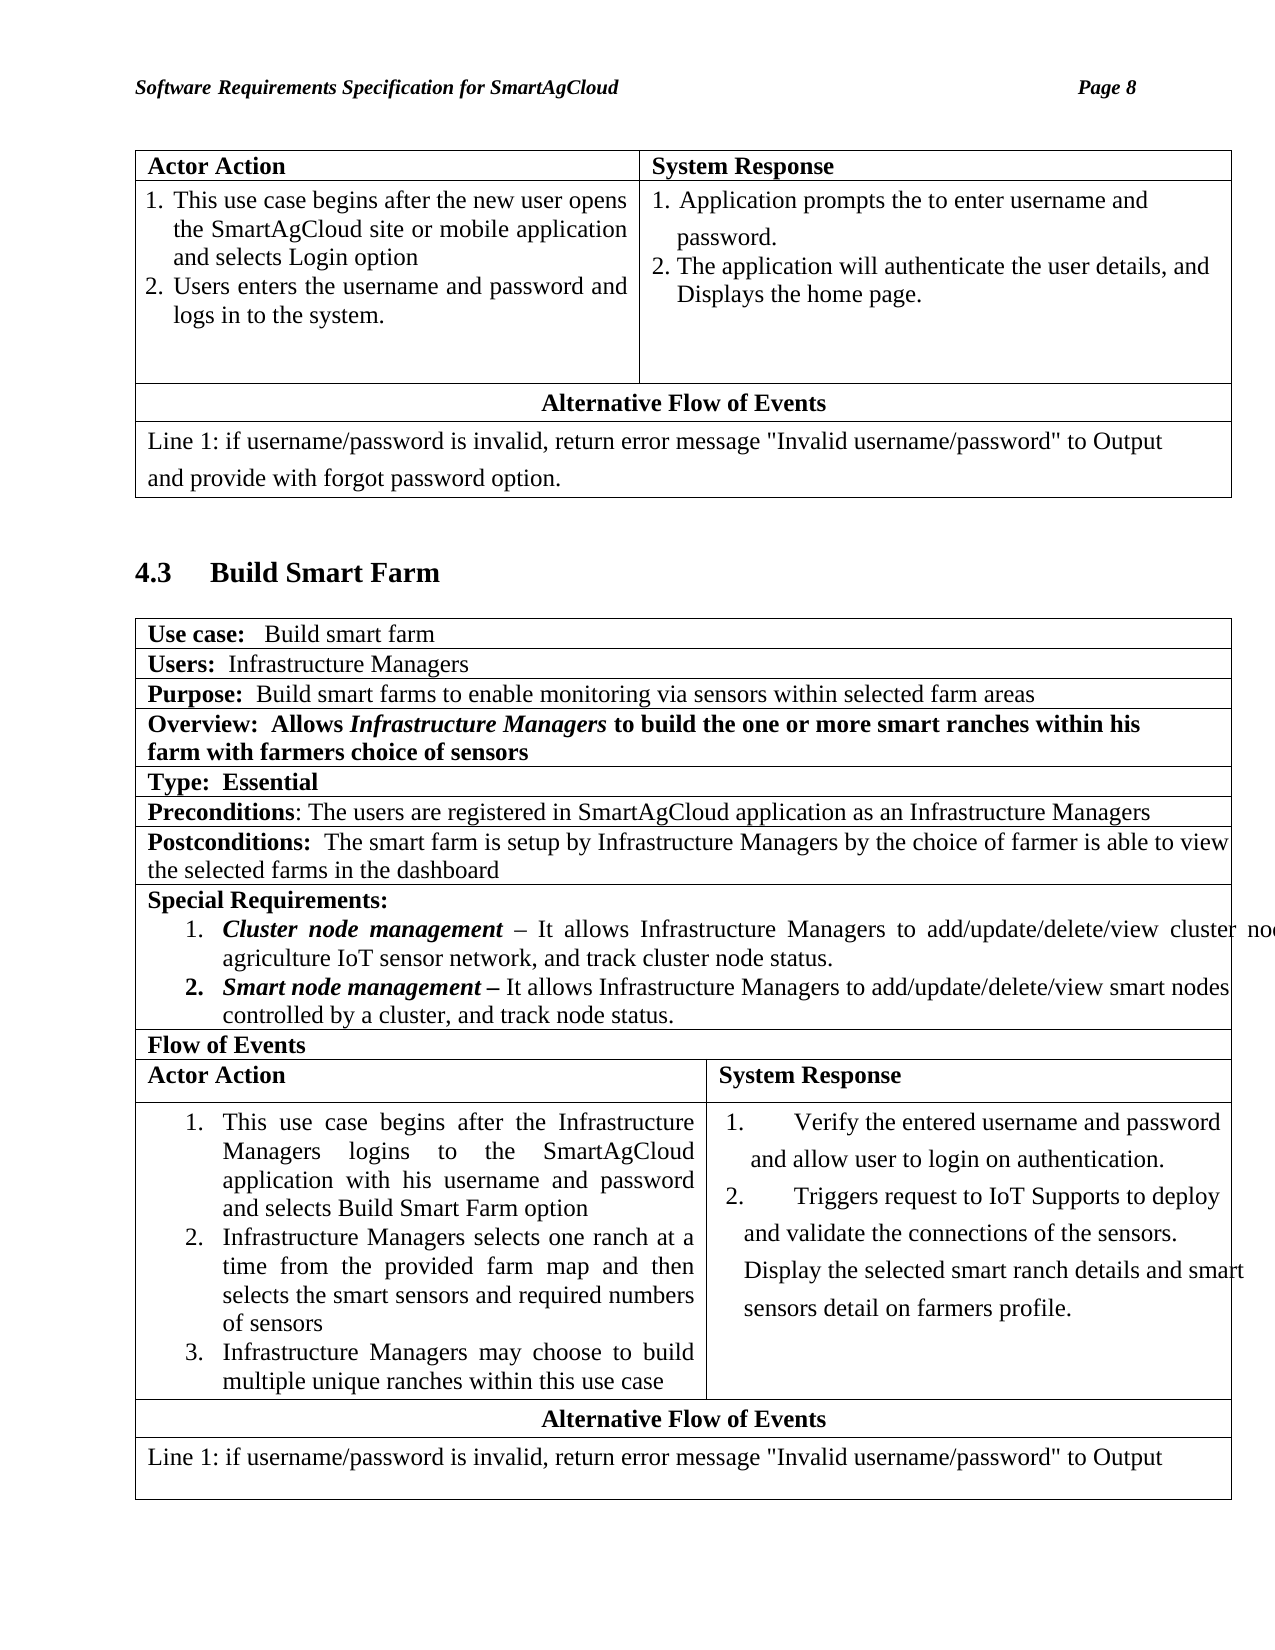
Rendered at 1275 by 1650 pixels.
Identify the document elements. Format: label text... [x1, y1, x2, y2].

table_cell Line 1: if username/password is invalid, return error message "Invalid username/password" to Output and provide with forgot password option. [136, 422, 1231, 497]
table_header Use case: Build smart farm [136, 619, 1231, 648]
table_cell Preconditions: The users are registered in SmartAgCloud application as an Infrastructure Managers [136, 797, 1231, 826]
table_cell Overview: Allows Infrastructure Managers to build the one or more smart ranches within his farm with farmers choice of sensors [136, 709, 1231, 766]
table_cell Alternative Flow of Events [136, 1400, 1231, 1437]
table_cell Verify the entered username and password and allow user to login on authentication. Triggers request to IoT Supports to deploy and validate the connections of the sensors. Display the selected smart ranch details and smart sensors detail on farmers profile. [707, 1103, 1231, 1399]
table_cell This use case begins after the Infrastructure Managers logins to the SmartAgCloud application with his username and password and selects Build Smart Farm option Infrastructure Managers selects one ranch at a time from the provided farm map and then selects the smart sensors and required numbers of sensors Infrastructure Managers may choose to build multiple unique ranches within this use case [136, 1103, 706, 1399]
table_cell Flow of Events [136, 1030, 1231, 1059]
table_cell Purpose: Build smart farms to enable monitoring via sensors within selected farm areas [136, 679, 1231, 708]
table_cell Users: Infrastructure Managers [136, 649, 1231, 678]
table_cell System Response [707, 1060, 1231, 1102]
table_cell Actor Action [136, 1060, 706, 1102]
table_cell Alternative Flow of Events [136, 384, 1231, 421]
table_cell Type: Essential [136, 767, 1231, 796]
subtitle Build Smart Farm [135, 556, 1140, 589]
table_cell Postconditions: The smart farm is setup by Infrastructure Managers by the choice of farmer is able to view the selected farms in the dashboard [136, 827, 1231, 884]
table_cell Actor Action [136, 151, 639, 180]
table_cell System Response [640, 151, 1231, 180]
table_cell Special Requirements: Cluster node management – It allows Infrastructure Managers to add/update/delete/view cluster nodes for an agriculture IoT sensor network, and track cluster node status. Smart node management – It allows Infrastructure Managers to add/update/delete/view smart nodes controlled by a cluster, and track node status. [136, 885, 1231, 1029]
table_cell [136, 1438, 1231, 1499]
table_cell This use case begins after the new user opens the SmartAgCloud site or mobile application and selects Login option Users enters the username and password and logs in to the system. [136, 181, 639, 382]
table_cell Application prompts the to enter username and password. 2. The application will authenticate the user details, and Displays the home page. [640, 181, 1231, 382]
